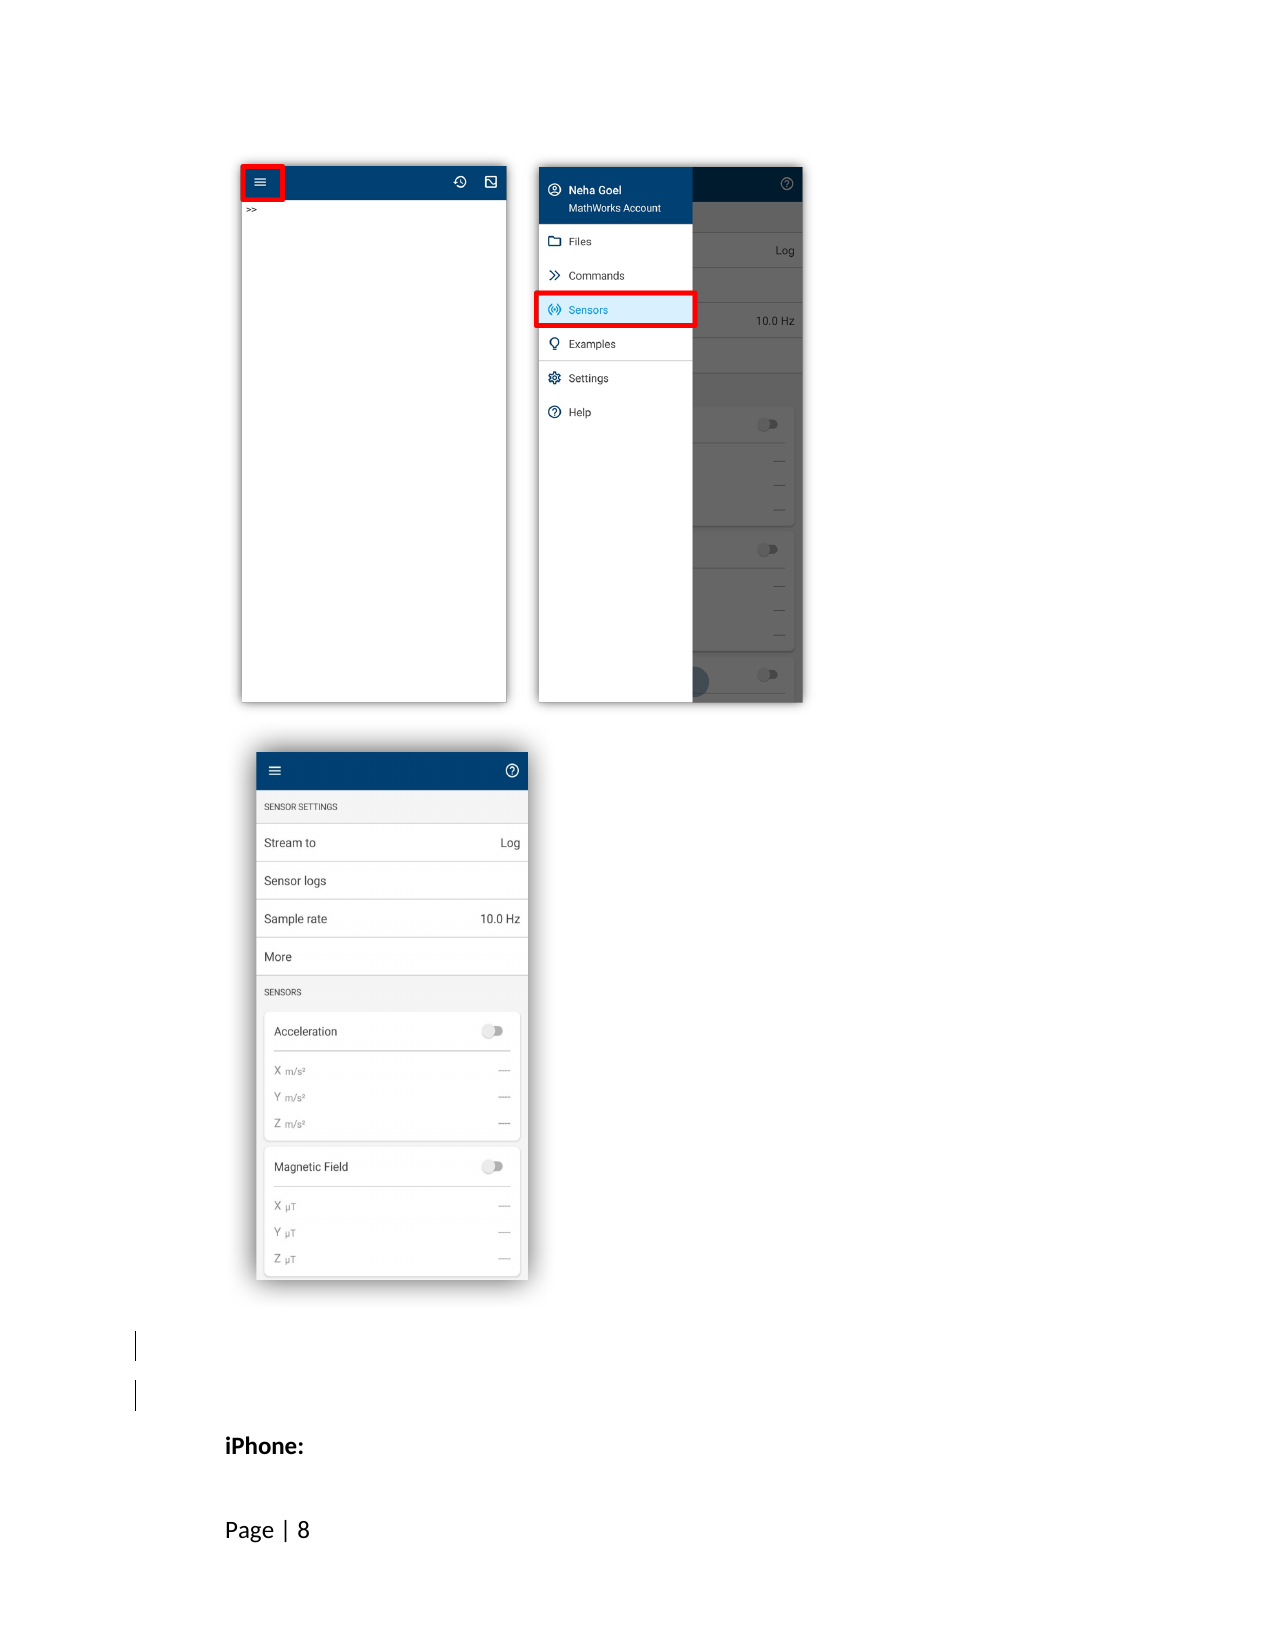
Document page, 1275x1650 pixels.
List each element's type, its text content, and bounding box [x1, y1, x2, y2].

picture [225, 150, 819, 719]
picture [256, 752, 528, 1280]
text iPhone: [225, 1430, 1125, 1460]
